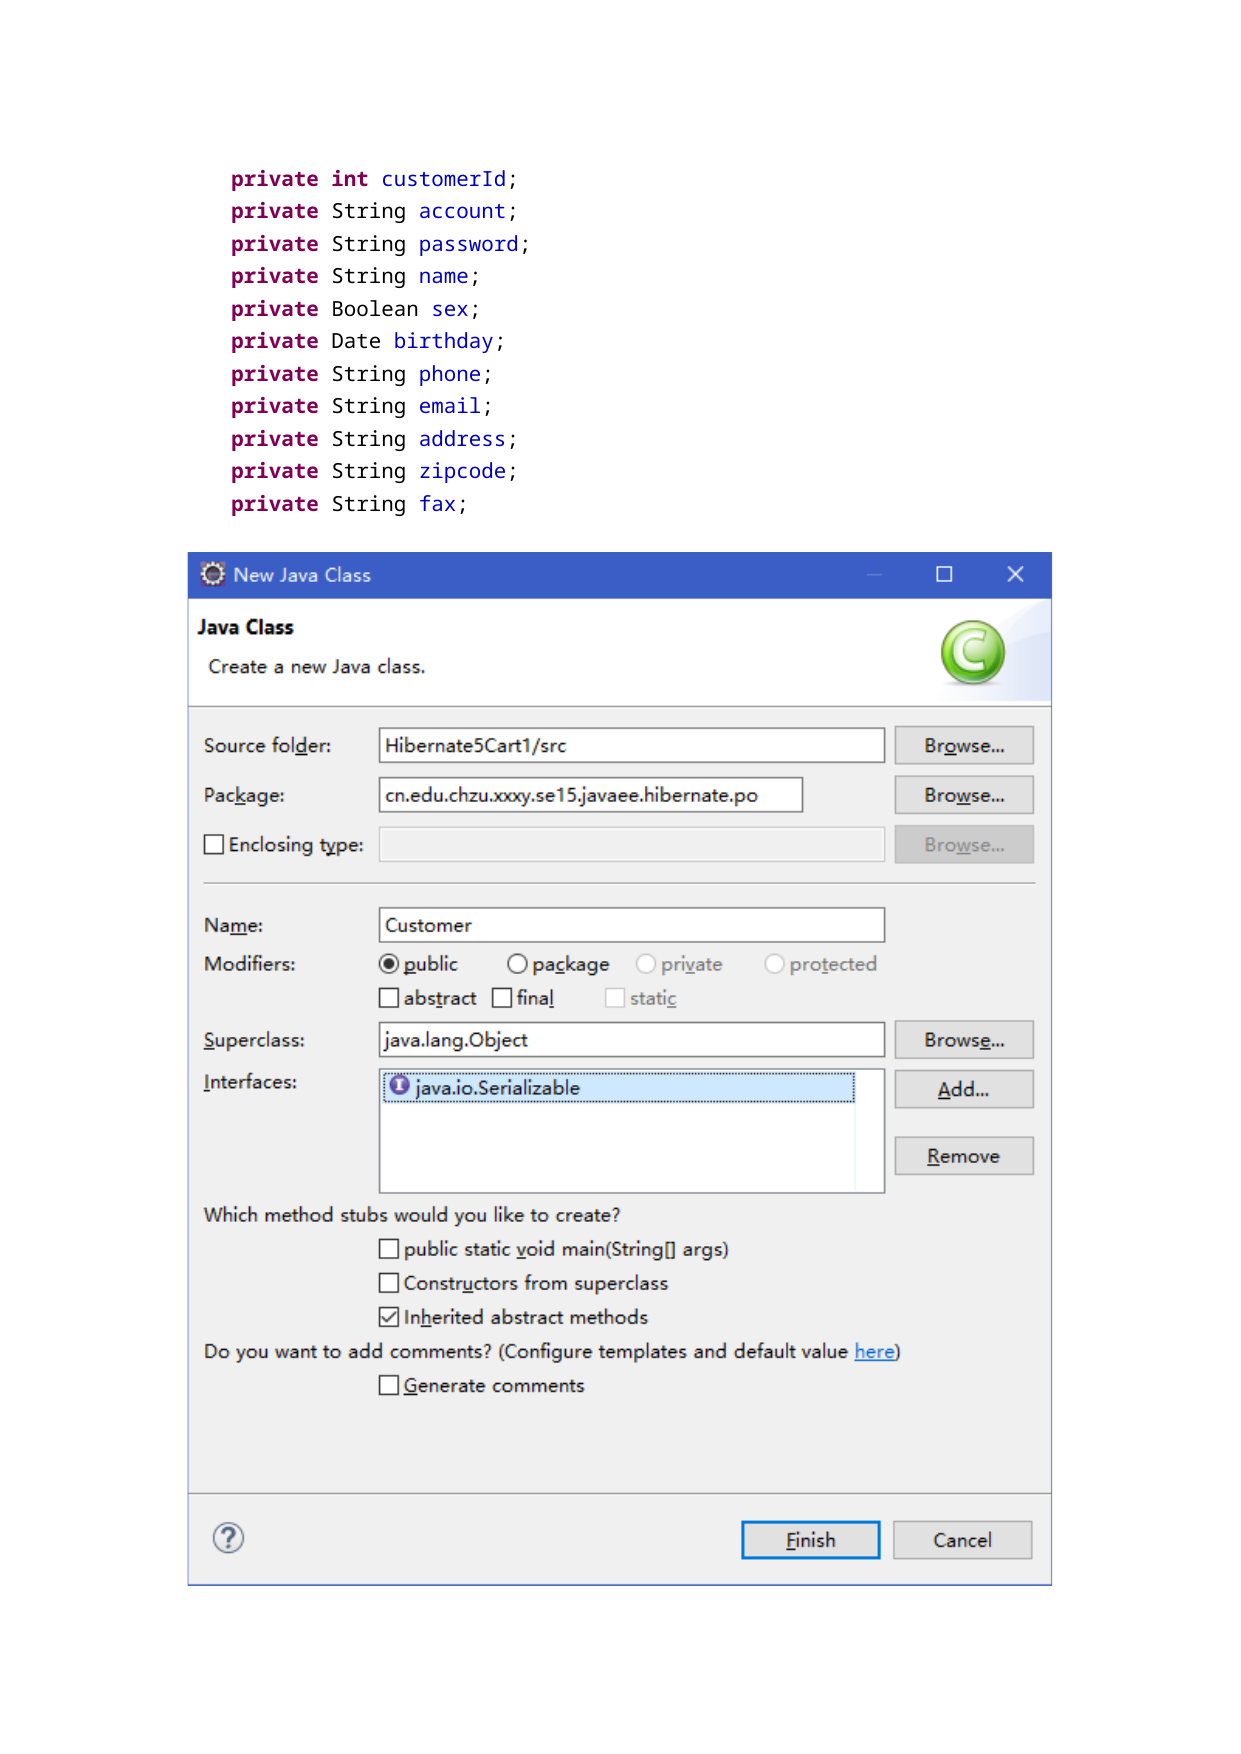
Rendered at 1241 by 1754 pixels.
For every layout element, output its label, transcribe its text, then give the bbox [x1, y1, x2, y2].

text private Boolean sex; [187, 292, 1053, 324]
text private String phone; [187, 357, 1053, 389]
text private String address; [187, 422, 1053, 454]
picture [187, 552, 1053, 1586]
text private String fax; [187, 487, 1053, 519]
text private String password; [187, 227, 1053, 259]
text private String name; [187, 259, 1053, 292]
text private int customerId; [187, 162, 1053, 194]
text private String email; [187, 389, 1053, 422]
text private String zipcode; [187, 454, 1053, 487]
text private Date birthday; [187, 324, 1053, 357]
text private String account; [187, 194, 1053, 227]
